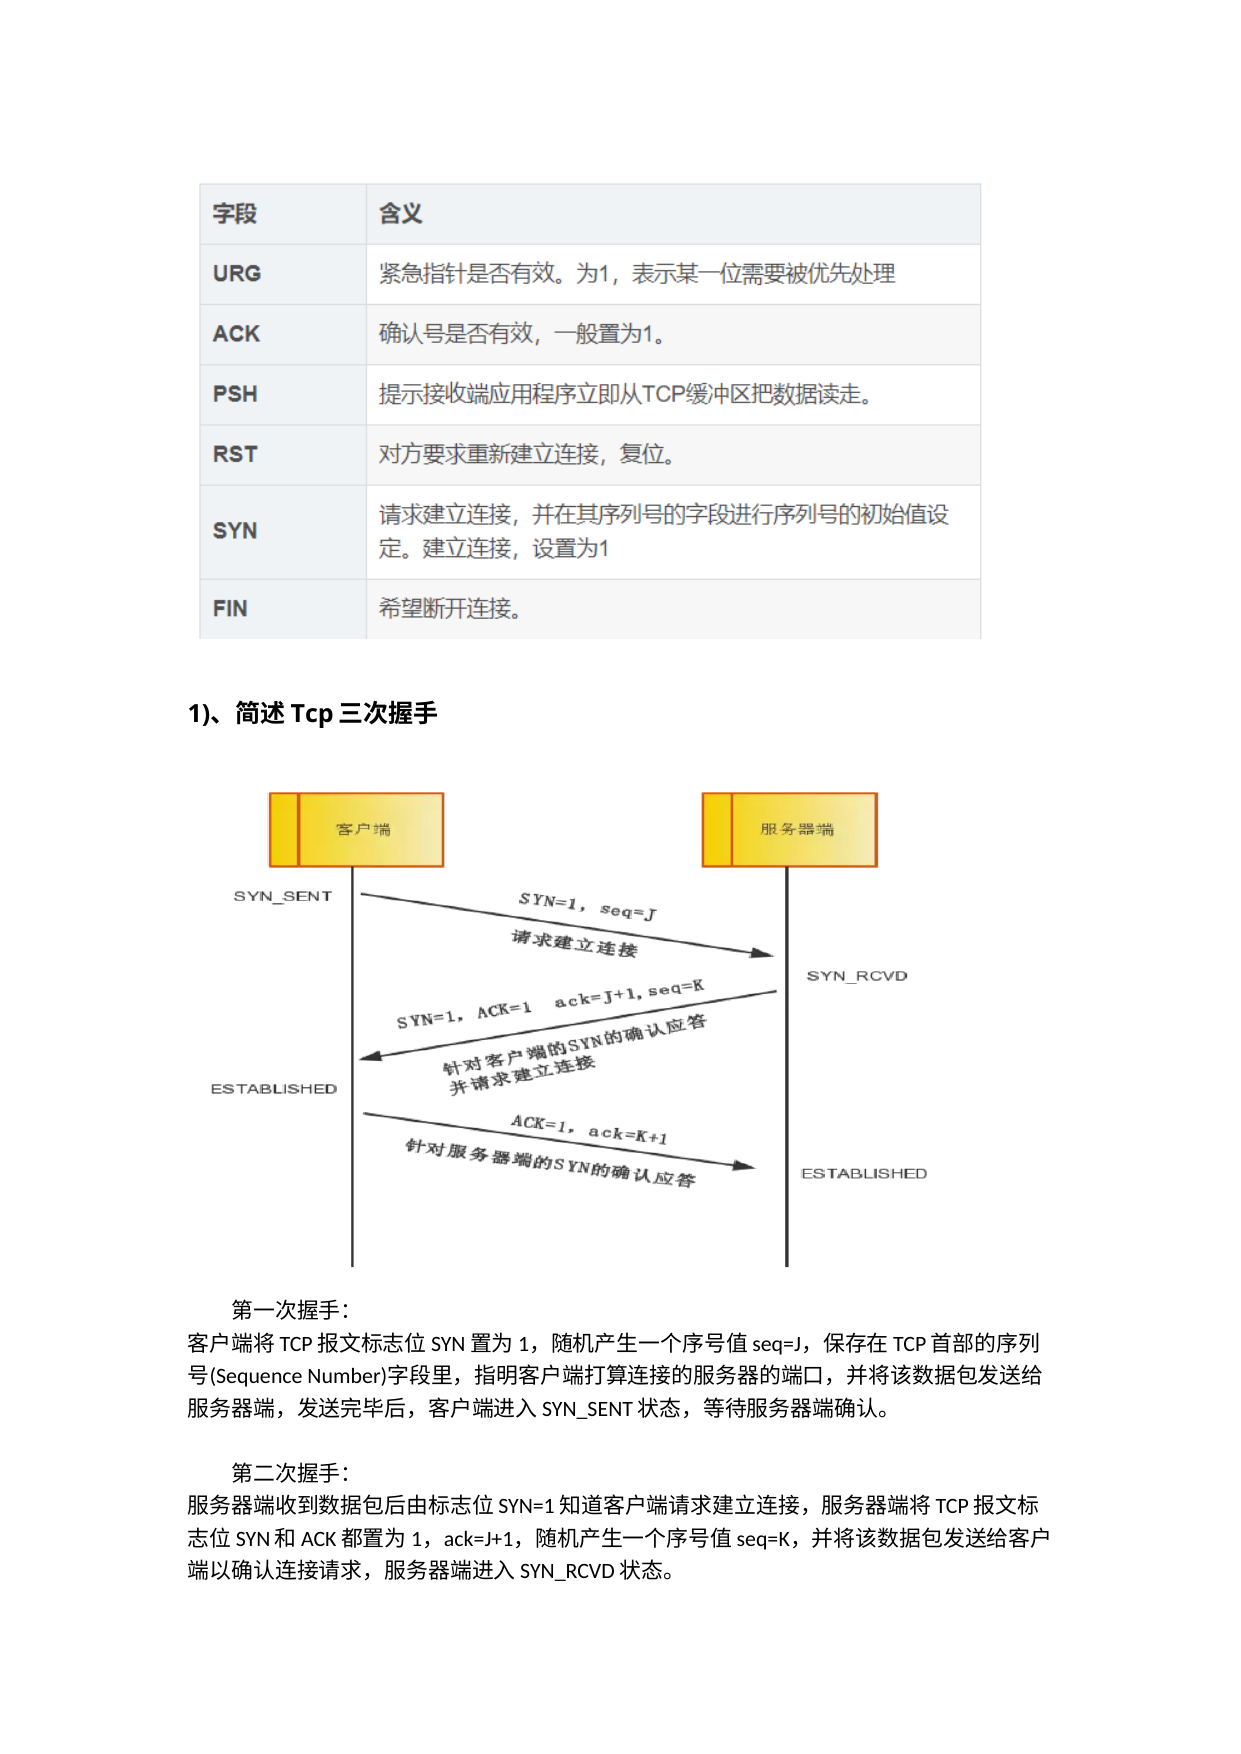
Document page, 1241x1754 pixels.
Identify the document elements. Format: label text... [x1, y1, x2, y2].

text 第一次握手： 客户端将TCP报文标志位SYN置为1，随机产生一个序号值seq=J，保存在TCP首部的序列号(Sequence Number)字段里，指明客户端打算连接的服务器的端口，并将该数据包发送给服务器端，发送完毕后，客户端进入SYN_SENT状态，等待服务器端确认。 [187, 1293, 1053, 1423]
picture [187, 162, 994, 639]
subtitle 1)、简述Tcp三次握手 [187, 679, 1053, 744]
picture [187, 772, 1010, 1292]
text 第二次握手： 服务器端收到数据包后由标志位SYN=1知道客户端请求建立连接，服务器端将TCP报文标志位SYN和ACK都置为1，ack=J+1，随机产生一个序号值seq=K，并将该数据包发送给客户端以确认连接请求，服务器端进入SYN_RCVD状态。 [187, 1455, 1053, 1585]
